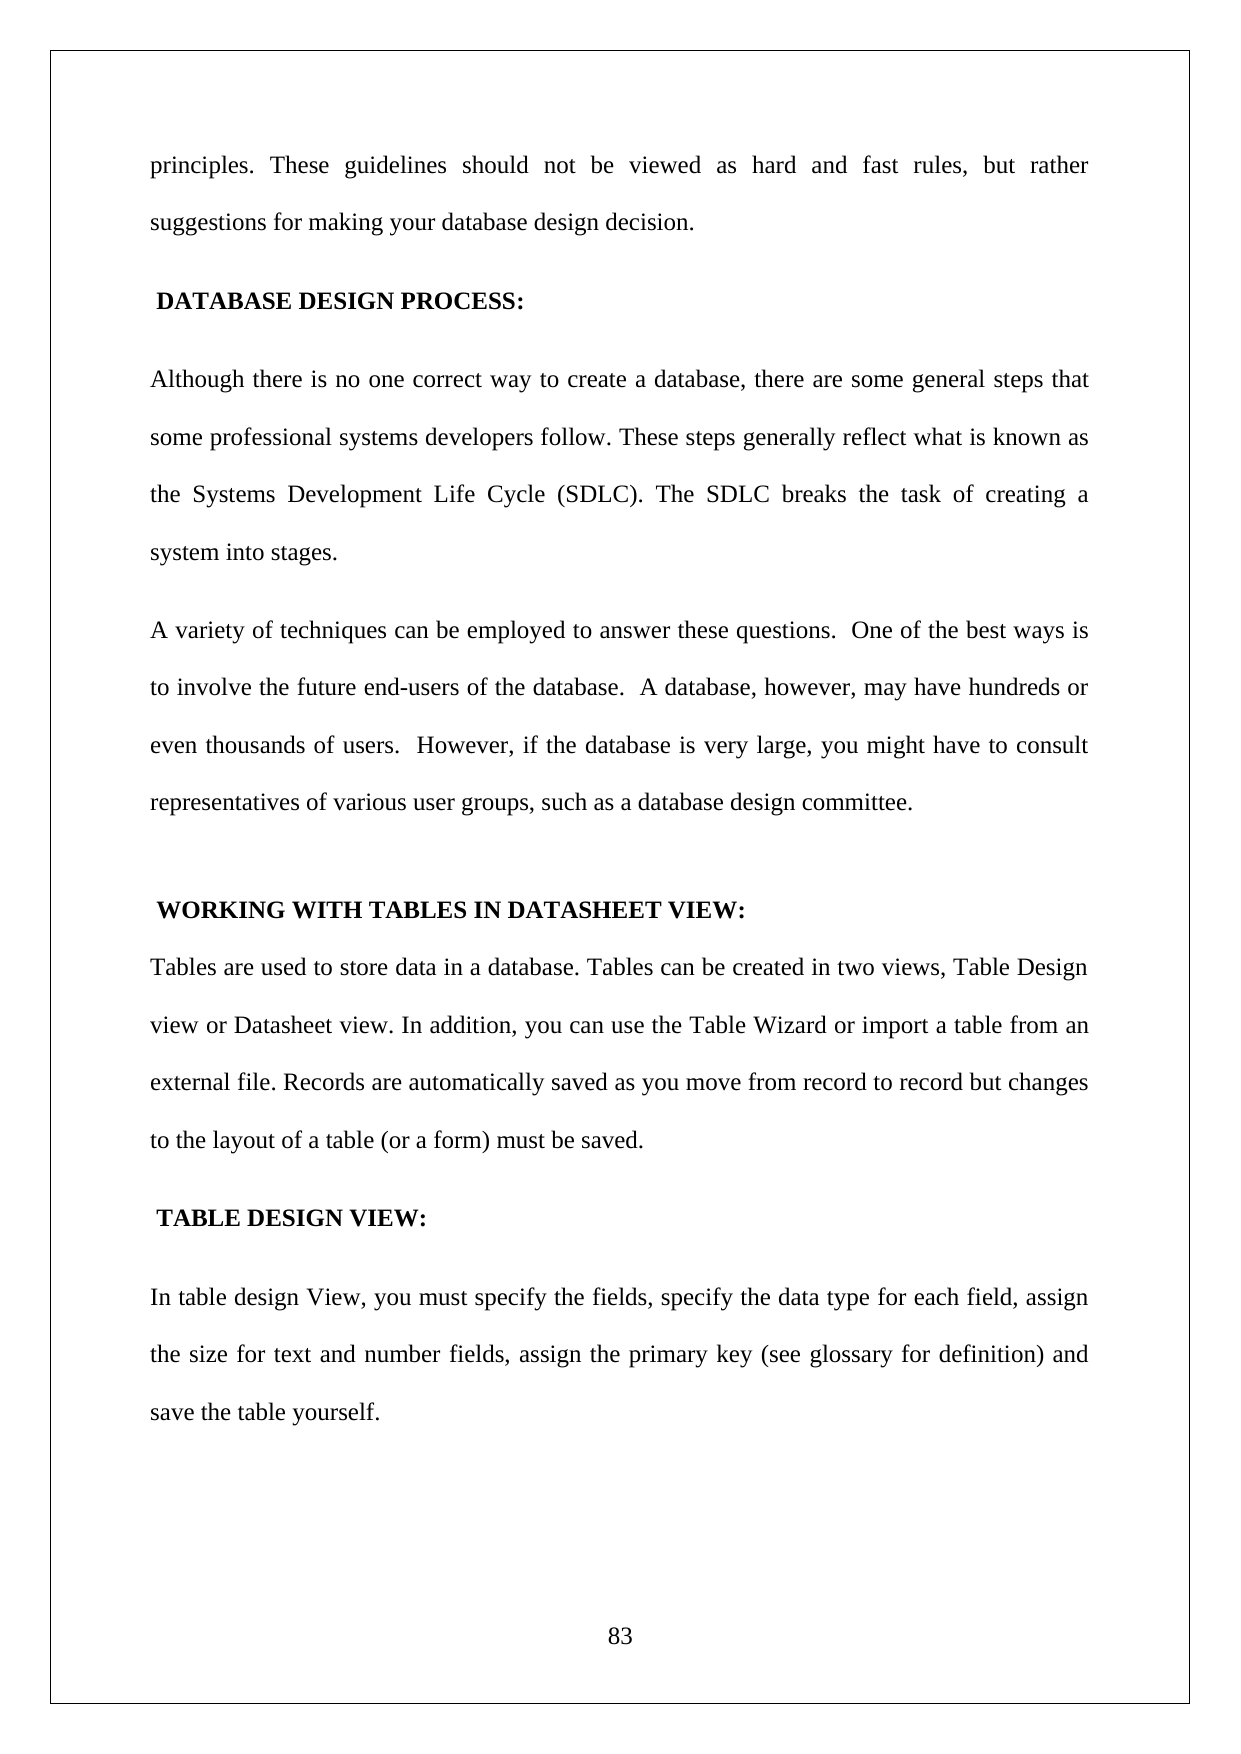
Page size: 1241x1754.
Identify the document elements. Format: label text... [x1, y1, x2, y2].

text A variety of techniques can be employed to answer these questions. One of the best ways is to involve the future end-users of the database. A database, however, may have hundreds or even thousands of users. However, if the database is very large, you might have to consult representatives of various user groups, such as a database design committee. [150, 615, 1090, 816]
text In table design View, you must specify the fields, specify the data type for each field, assign the size for text and number fields, assign the primary key (see glossary for definition) and save the table yourself. [150, 1282, 1090, 1425]
text TABLE DESIGN VIEW: [150, 1203, 1090, 1232]
text DATABASE DESIGN PROCESS: [150, 286, 1090, 314]
subtitle WORKING WITH TABLES IN DATASHEET VIEW: [150, 895, 1090, 924]
text Although there is no one correct way to create a database, there are some general steps that some professional systems developers follow. These steps generally reflect what is known as the Systems Development Life Cycle (SDLC). The SDLC breaks the task of creating a system into stages. [150, 364, 1090, 565]
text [150, 150, 1090, 236]
text Tables are used to store data in a database. Tables can be created in two views, Table Design view or Datasheet view. In addition, you can use the Table Wizard or import a table from an external file. Records are automatically saved as you move from record to record but changes to the layout of a table (or a form) must be saved. [150, 952, 1090, 1154]
